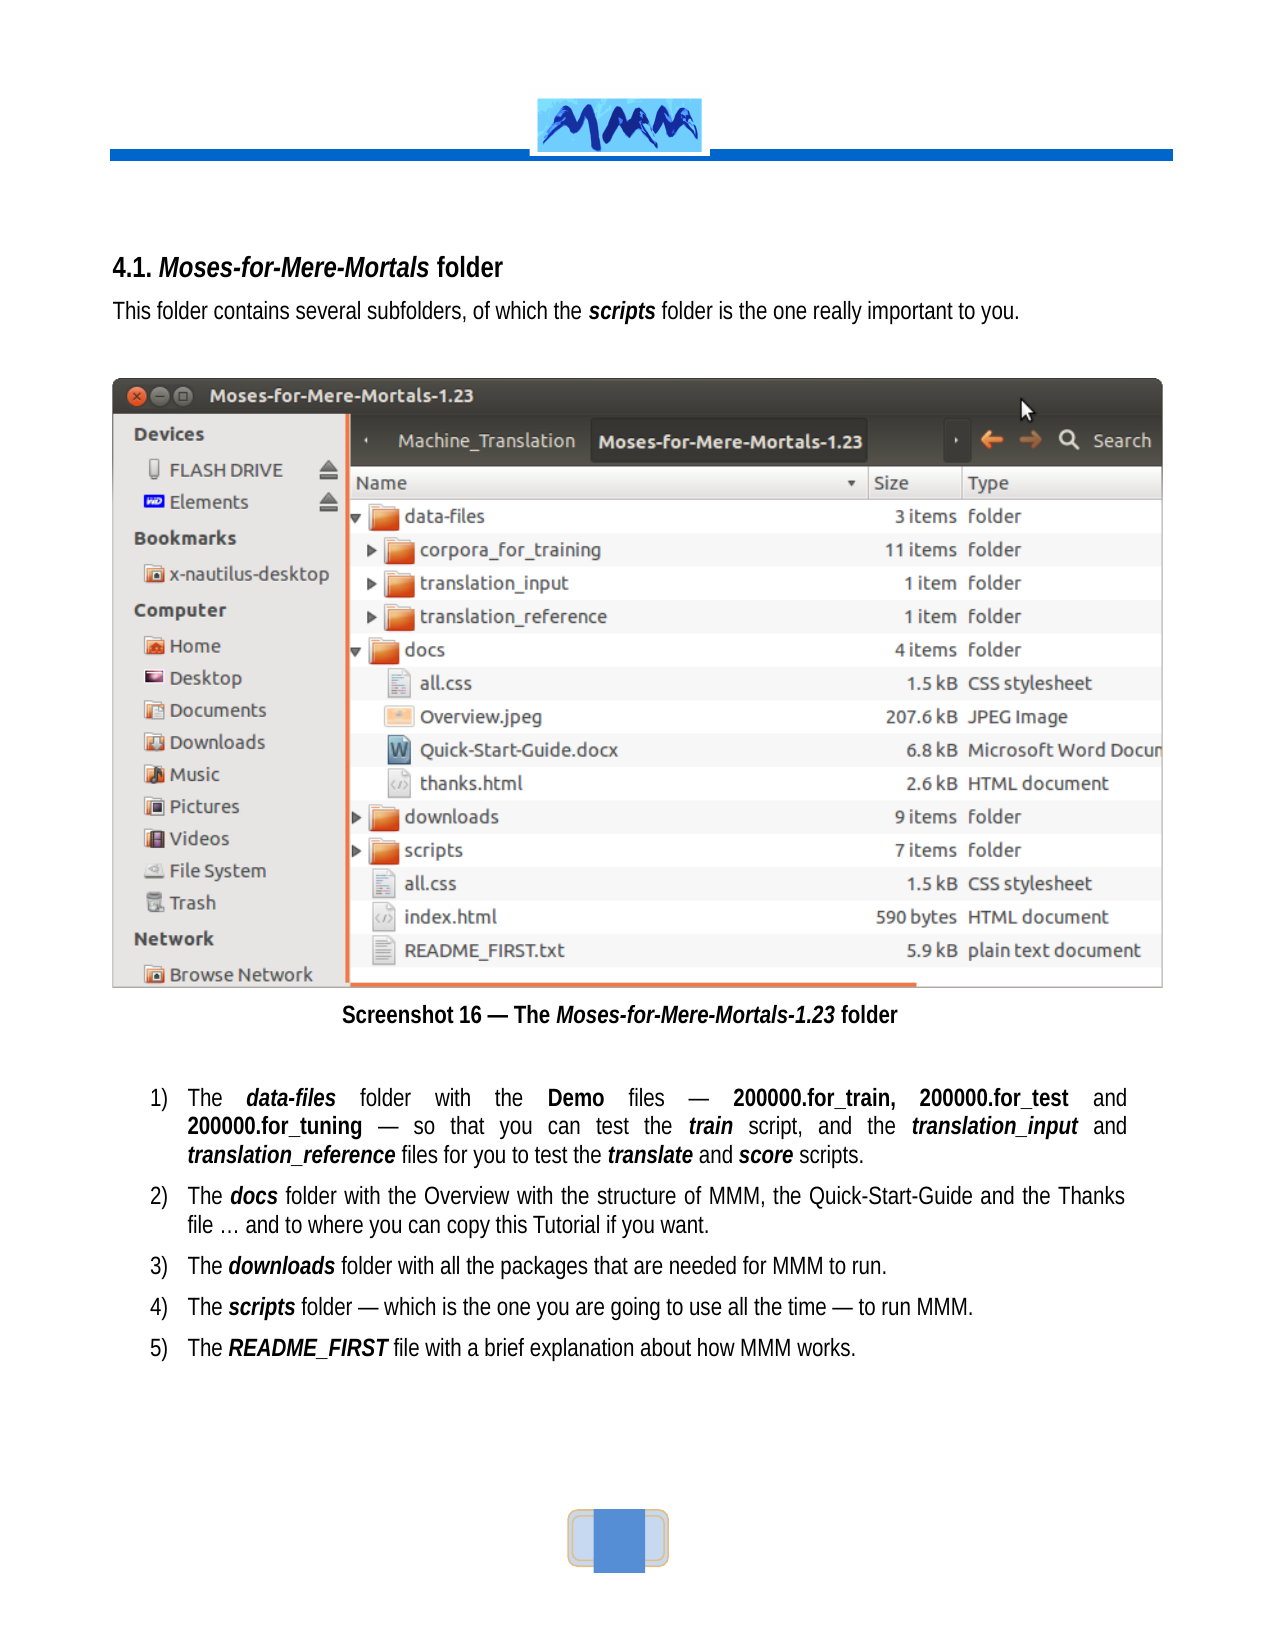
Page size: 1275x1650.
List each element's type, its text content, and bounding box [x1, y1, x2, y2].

list The docs folder with the Overview with the structure of MMM, the Quick-Start-Guide and the Thanks file … and to where you can copy this Tutorial if you want. [150, 1181, 1127, 1238]
list The downloads folder with all the packages that are needed for MMM to run. [150, 1251, 1127, 1279]
list The README_FIRST file with a brief explanation about how MMM works. [150, 1333, 1127, 1362]
picture [112, 378, 1163, 988]
subtitle 4.1. Moses-for-Mere-Mortals folder [112, 250, 1127, 284]
picture [529, 87, 710, 156]
text This folder contains several subfolders, of which the scripts folder is the one really important to you. [112, 296, 1127, 325]
list The scripts folder — which is the one you are going to use all the time — to run MMM. [150, 1292, 1127, 1321]
text Screenshot 16 — The Moses-for-Mere-Mortals-1.23 folder [112, 1000, 1127, 1029]
list The data-files folder with the Demo files — 200000.for_train, 200000.for_test and 200000.for_tuning — so that you can test the train script, and the translation_input and translation_reference files for you to test the translate and score scripts. [150, 1083, 1127, 1168]
